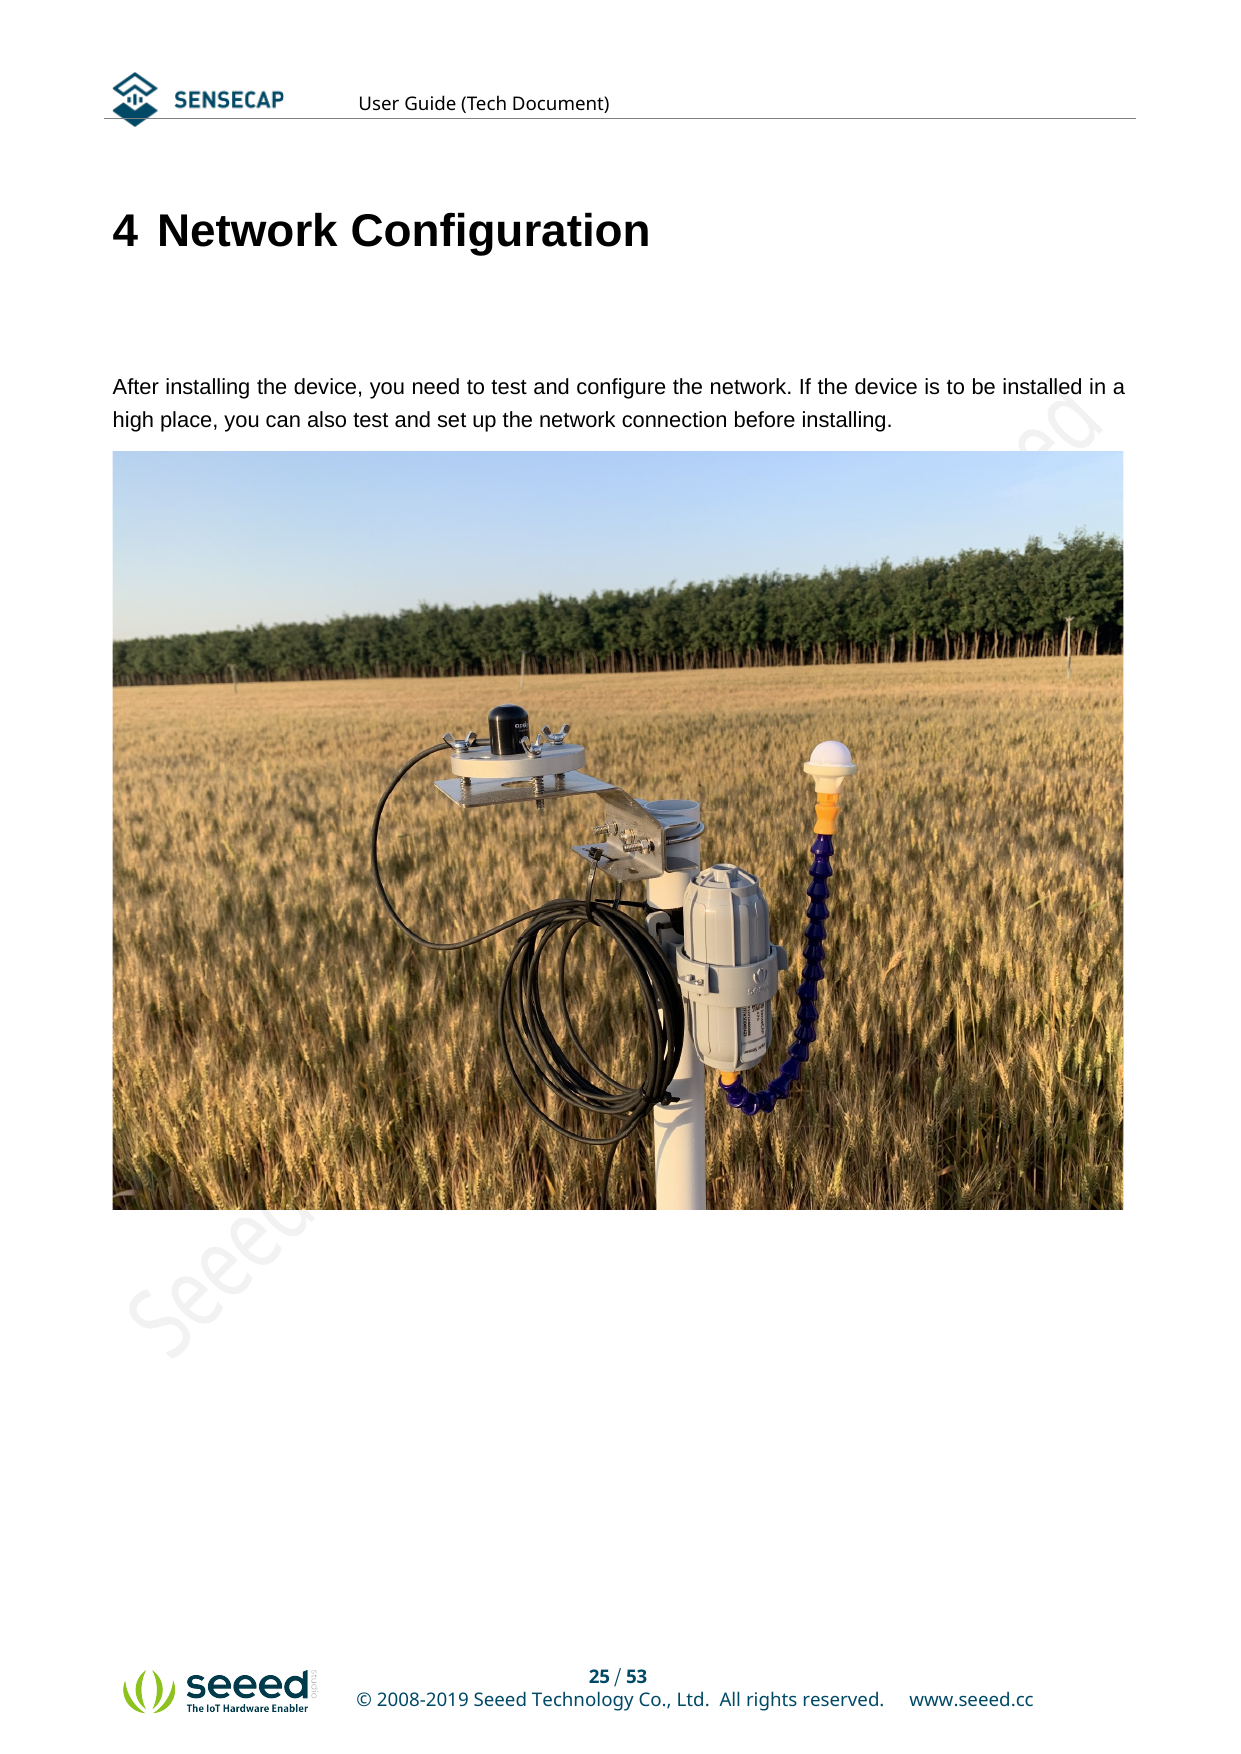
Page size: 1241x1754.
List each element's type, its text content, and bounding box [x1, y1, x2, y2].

picture [119, 77, 151, 92]
picture [357, 1692, 371, 1706]
picture [112, 119, 284, 127]
picture [112, 1659, 333, 1725]
subtitle Network Configuration [112, 197, 1128, 262]
picture [112, 72, 284, 118]
text After installing the device, you need to test and configure the network. If the device is to be installed in a high place, you can also test and set up the network connection before installing. [112, 371, 1128, 436]
picture [112, 451, 1124, 1210]
